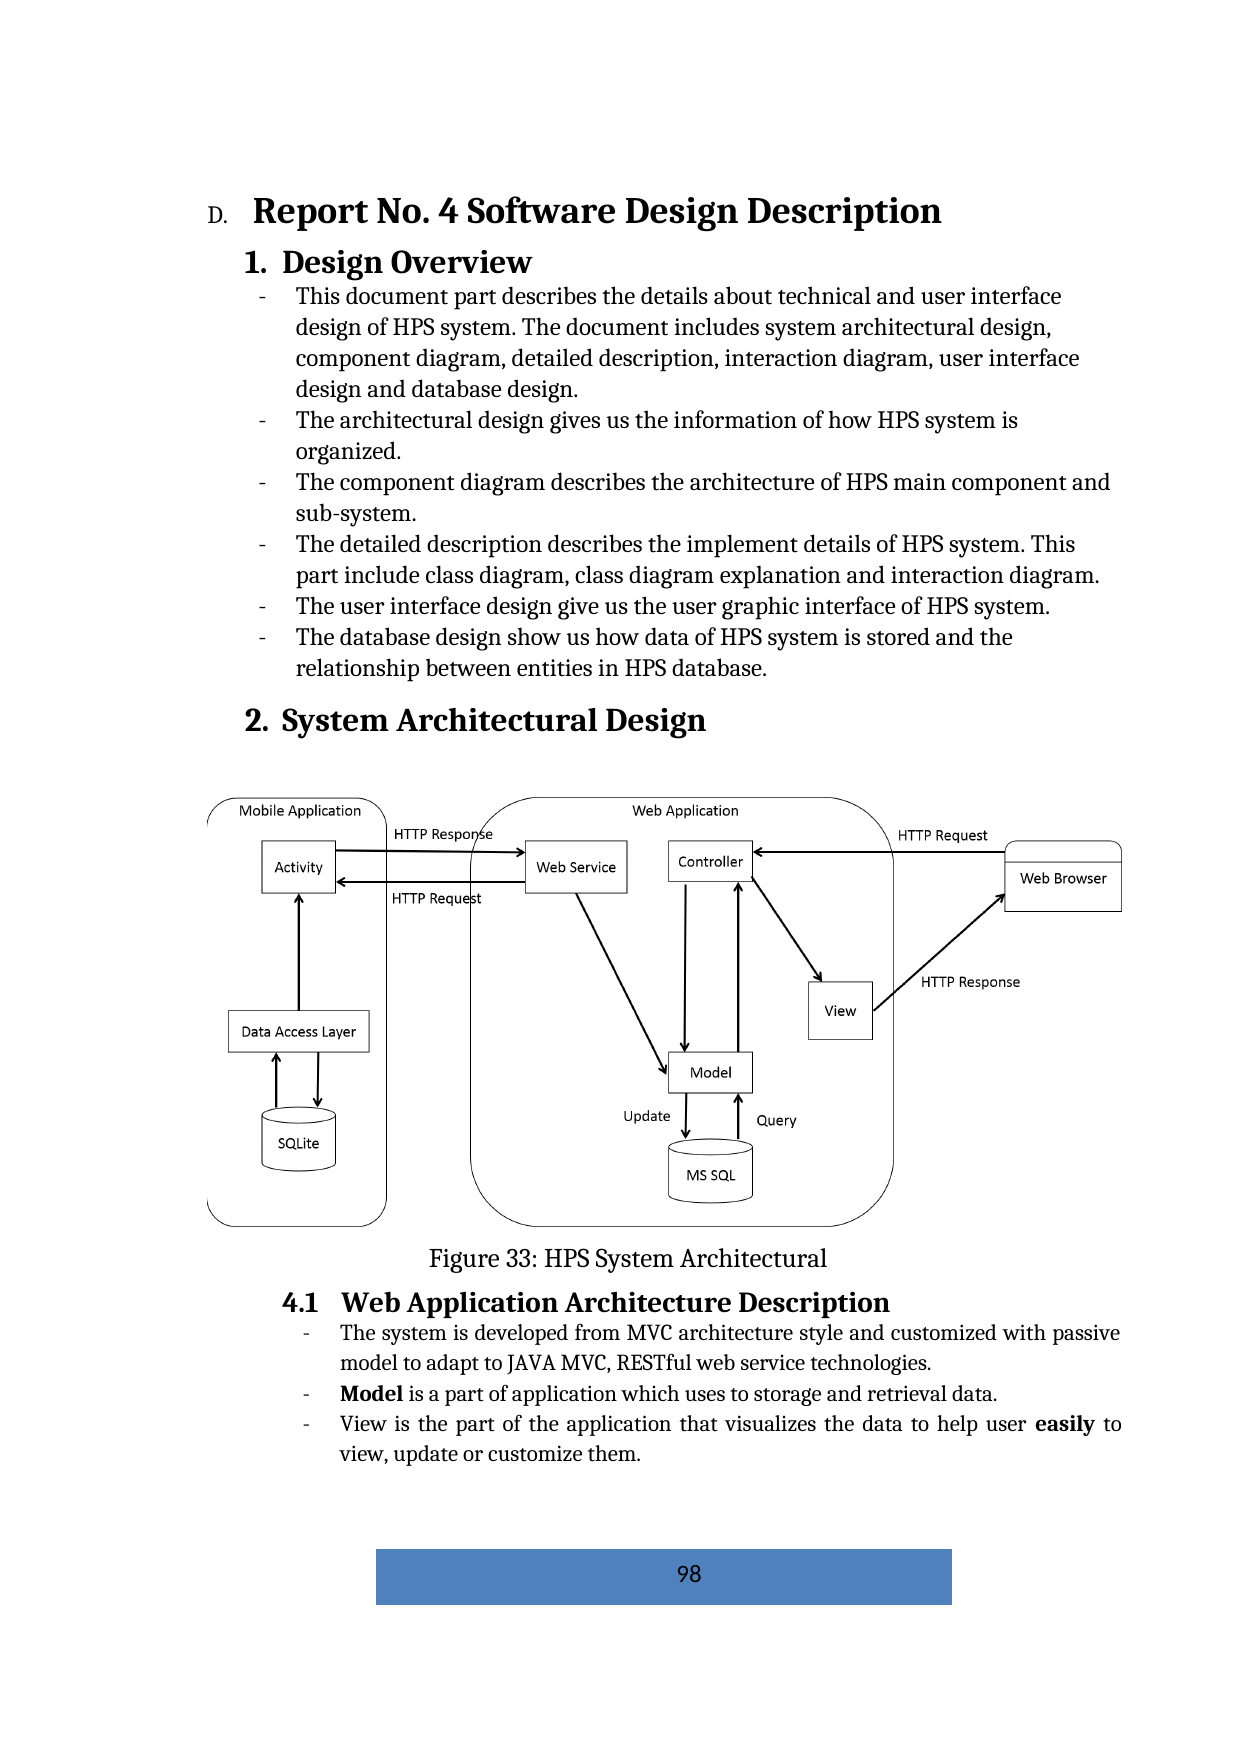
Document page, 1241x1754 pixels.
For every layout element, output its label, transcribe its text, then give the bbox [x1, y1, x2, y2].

subtitle Design Overview [244, 243, 1122, 282]
list The system is developed from MVC architecture style and customized with passive model to adapt to JAVA MVC, RESTful web service technologies. [302, 1320, 1122, 1377]
list The user interface design give us the user graphic interface of HPS system. [258, 592, 1122, 621]
list The component diagram describes the architecture of HPS main component and sub-system. [258, 468, 1122, 528]
list Model is a part of application which uses to storage and retrieval data. [302, 1380, 1122, 1407]
list The architectural design gives us the information of how HPS system is organized. [258, 406, 1122, 466]
picture [207, 795, 1122, 1227]
list This document part describes the details about technical and user interface design of HPS system. The document includes system architectural design, component diagram, detailed description, interaction diagram, user interface design and database design. [258, 282, 1122, 403]
list The database design show us how data of HPS system is stored and the relationship between entities in HPS database. [258, 623, 1122, 683]
subtitle Web Application Architecture Description [282, 1286, 1122, 1320]
subtitle System Architectural Design [244, 702, 1122, 740]
list View is the part of the application that visualizes the data to help user easily to view, update or customize them. [302, 1411, 1122, 1467]
list The detailed description describes the implement details of HPS system. This part include class diagram, class diagram explanation and interaction diagram. [258, 530, 1122, 590]
subtitle Report No. 4 Software Design Description [207, 190, 1122, 233]
